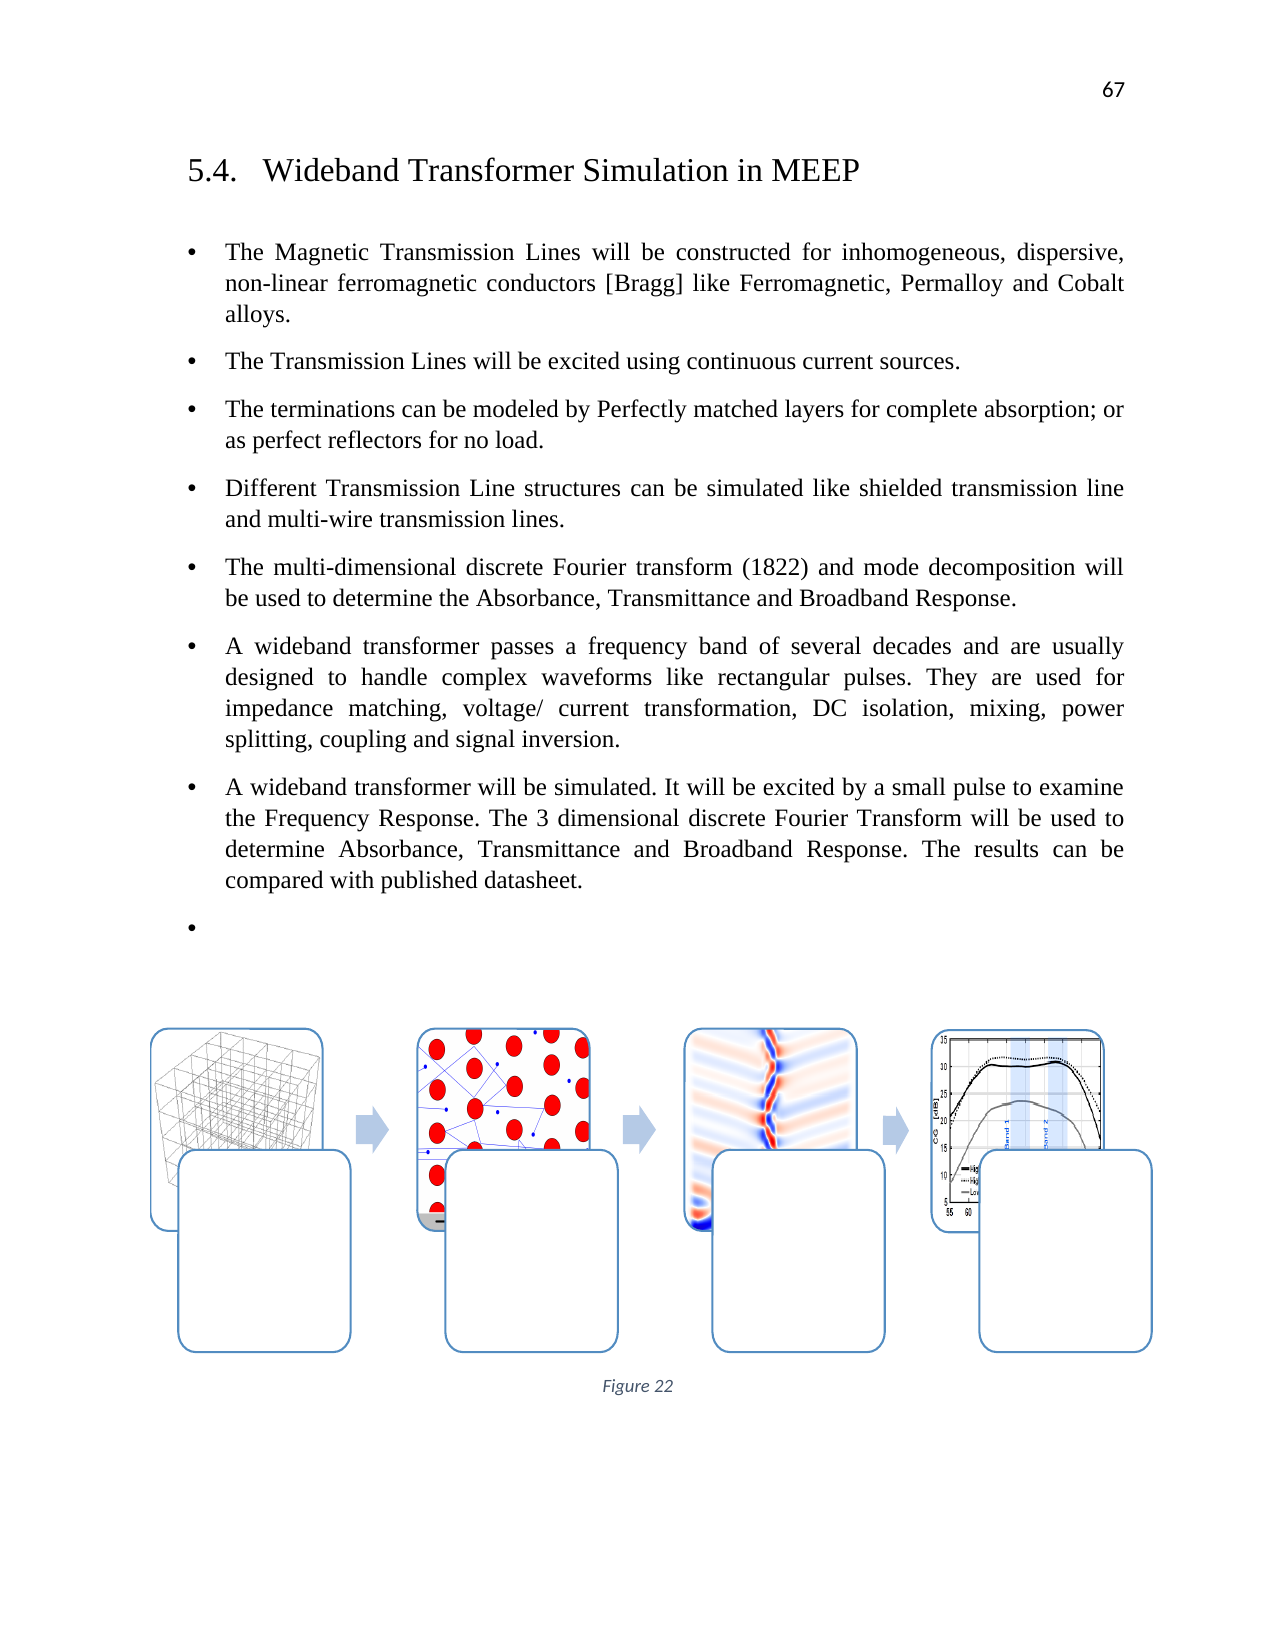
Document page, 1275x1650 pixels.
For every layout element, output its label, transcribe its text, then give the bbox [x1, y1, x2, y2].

list A wideband transformer passes a frequency band of several decades and are usually designed to handle complex waveforms like rectangular pulses. They are used for impedance matching, voltage/ current transformation, DC isolation, mixing, power splitting, coupling and signal inversion. [187, 631, 1125, 753]
list The Transmission Lines will be excited using continuous current sources. [187, 346, 1125, 375]
list A wideband transformer will be simulated. It will be excited by a small pulse to examine the Frequency Response. The 3 dimensional discrete Fourier Transform will be used to determine Absorbance, Transmittance and Broadband Response. The results can be compared with published datasheet. [187, 772, 1125, 894]
picture [686, 1030, 855, 1229]
subtitle Wideband Transformer Simulation in MEEP [187, 150, 1125, 188]
picture [419, 1030, 588, 1229]
picture [152, 1030, 321, 1229]
list The terminations can be modeled by Perfectly matched layers for complete absorption; or as perfect reflectors for no load. [187, 394, 1125, 454]
list The Magnetic Transmission Lines will be constructed for inhomogeneous, dispersive, non-linear ferromagnetic conductors [Bragg] like Ferromagnetic, Permalloy and Cobalt alloys. [187, 236, 1125, 327]
picture [933, 1032, 1102, 1231]
list The multi-dimensional discrete Fourier transform (1822) and mode decomposition will be used to determine the Absorbance, Transmittance and Broadband Response. [187, 552, 1125, 612]
list Different Transmission Line structures can be simulated like shielded transmission line and multi-wire transmission lines. [187, 473, 1125, 533]
